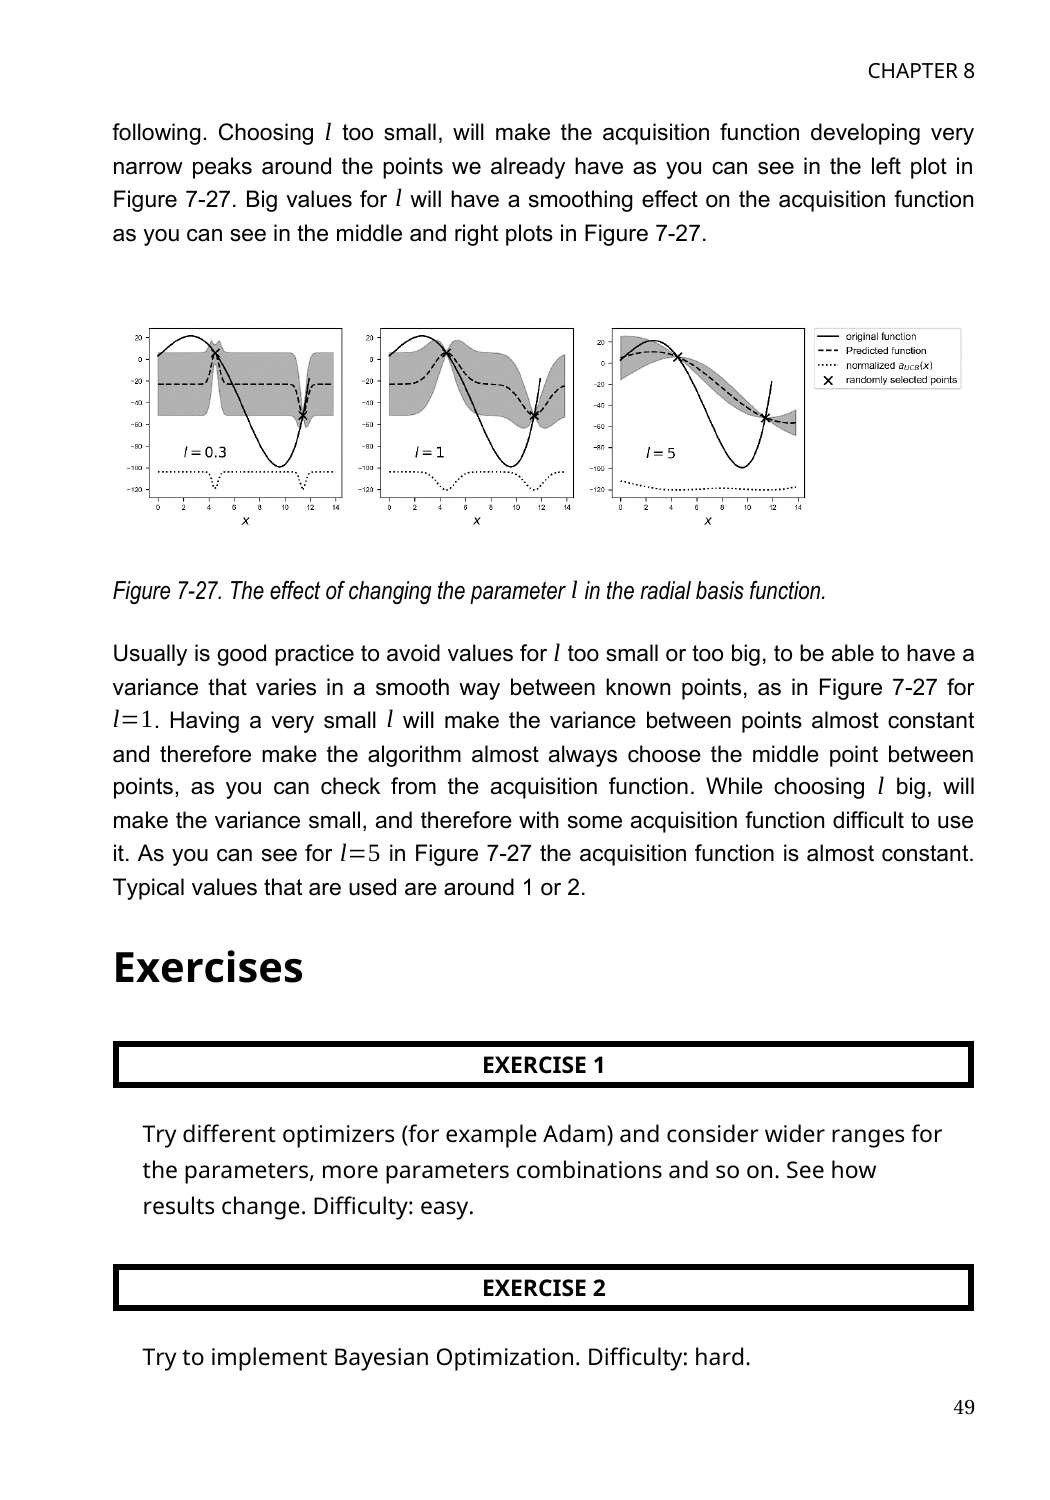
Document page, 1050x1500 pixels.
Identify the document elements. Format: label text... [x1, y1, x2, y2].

text EXERCISE 1 [119, 1047, 968, 1082]
text Try to implement Bayesian Optimization. Difficulty: hard. [142, 1341, 945, 1372]
picture [120, 320, 968, 534]
text Usually is good practice to avoid values for too small or too big, to be able to have a variance that varies in a smooth way between known points, as in Figure 7-27 for . Having a very small will make the variance between points almost constant and therefore make the algorithm almost always choose the middle point between points, as you can check from the acquisition function. While choosing big, will make the variance small, and therefore with some acquisition function difficult to use it. As you can see for in Figure 7-27 the acquisition function is almost constant. Typical values that are used are around 1 or 2. [112, 634, 975, 900]
subtitle Exercises [112, 938, 975, 994]
text Figure 7-27. The effect of changing the parameter in the radial basis function. [112, 576, 975, 604]
text EXERCISE 2 [119, 1270, 968, 1305]
text Try different optimizers (for example Adam) and consider wider ranges for the parameters, more parameters combinations and so on. See how results change. Difficulty: easy. [142, 1118, 945, 1221]
